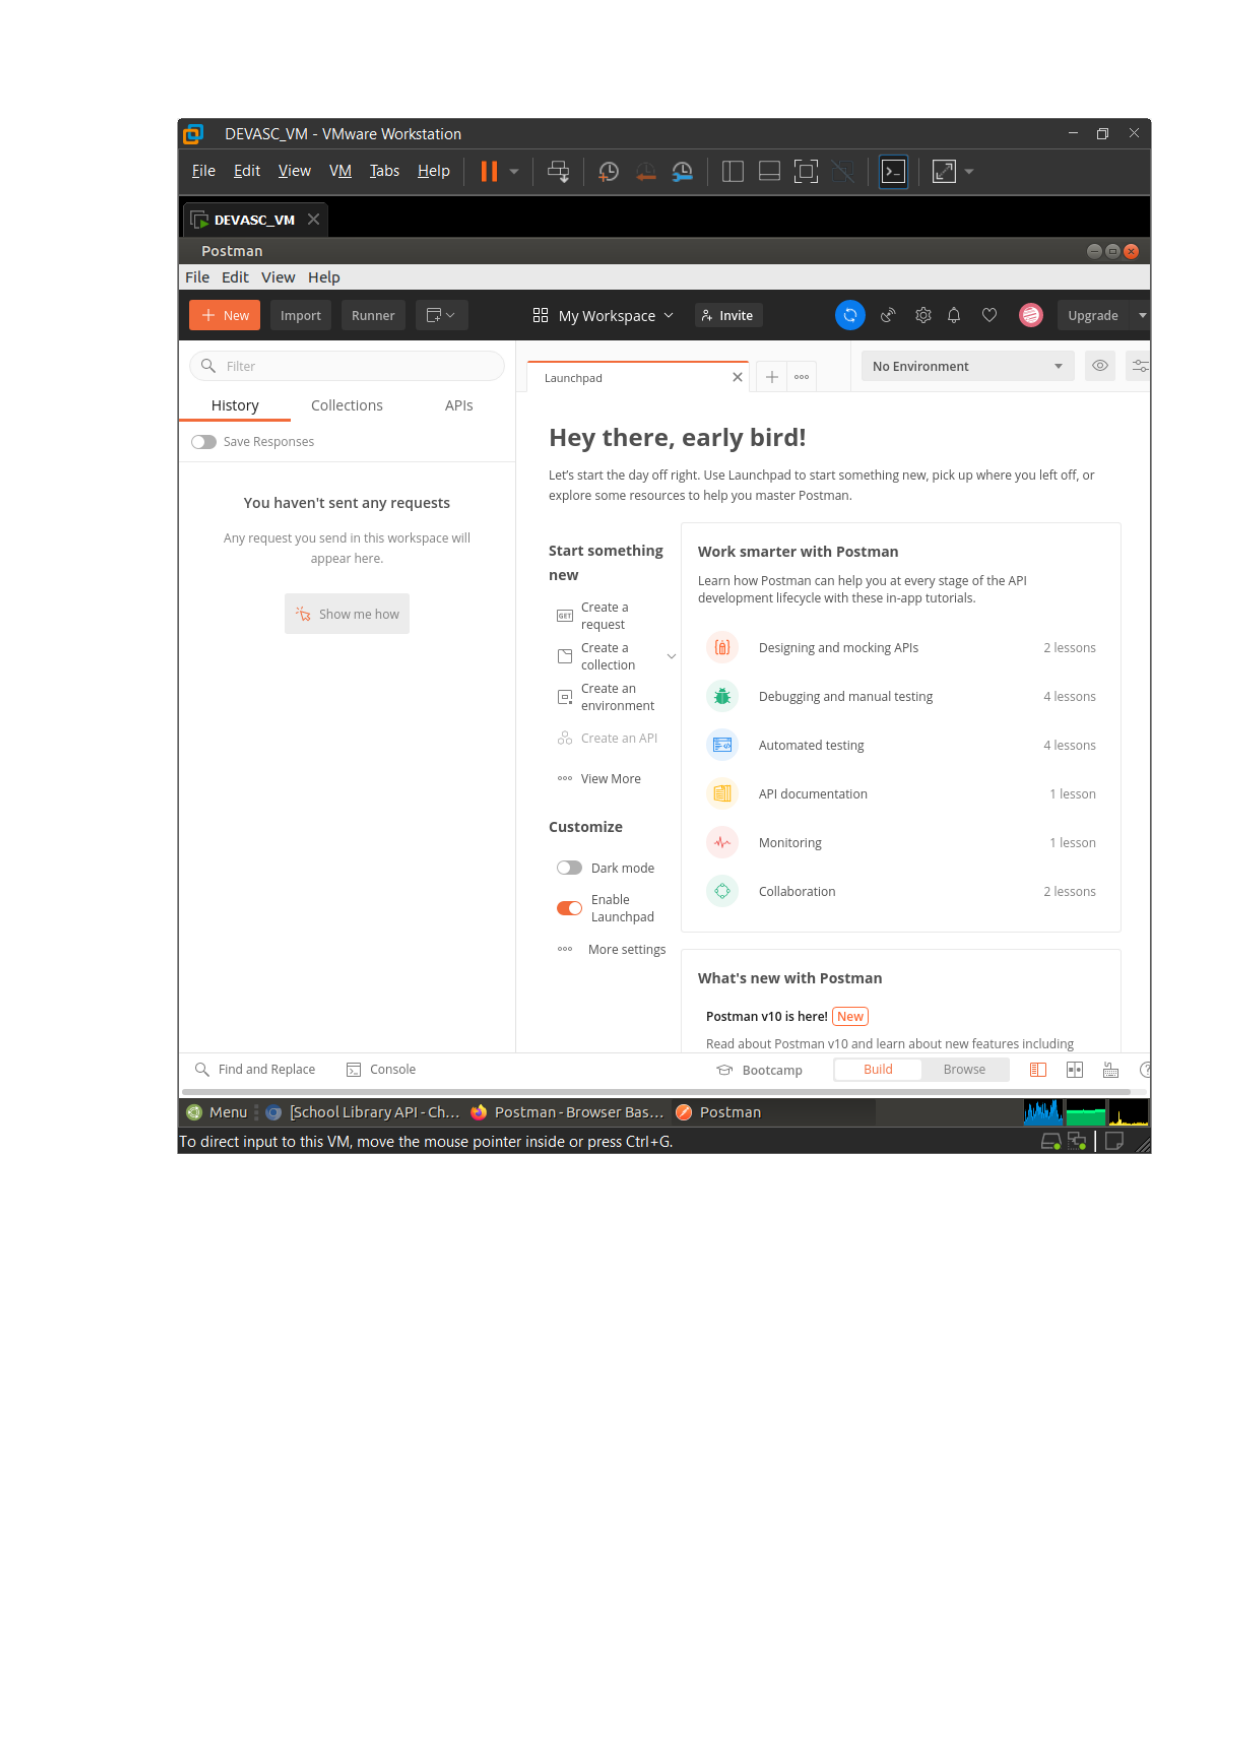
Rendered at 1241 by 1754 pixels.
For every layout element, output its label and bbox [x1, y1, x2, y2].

picture [177, 118, 1152, 1154]
